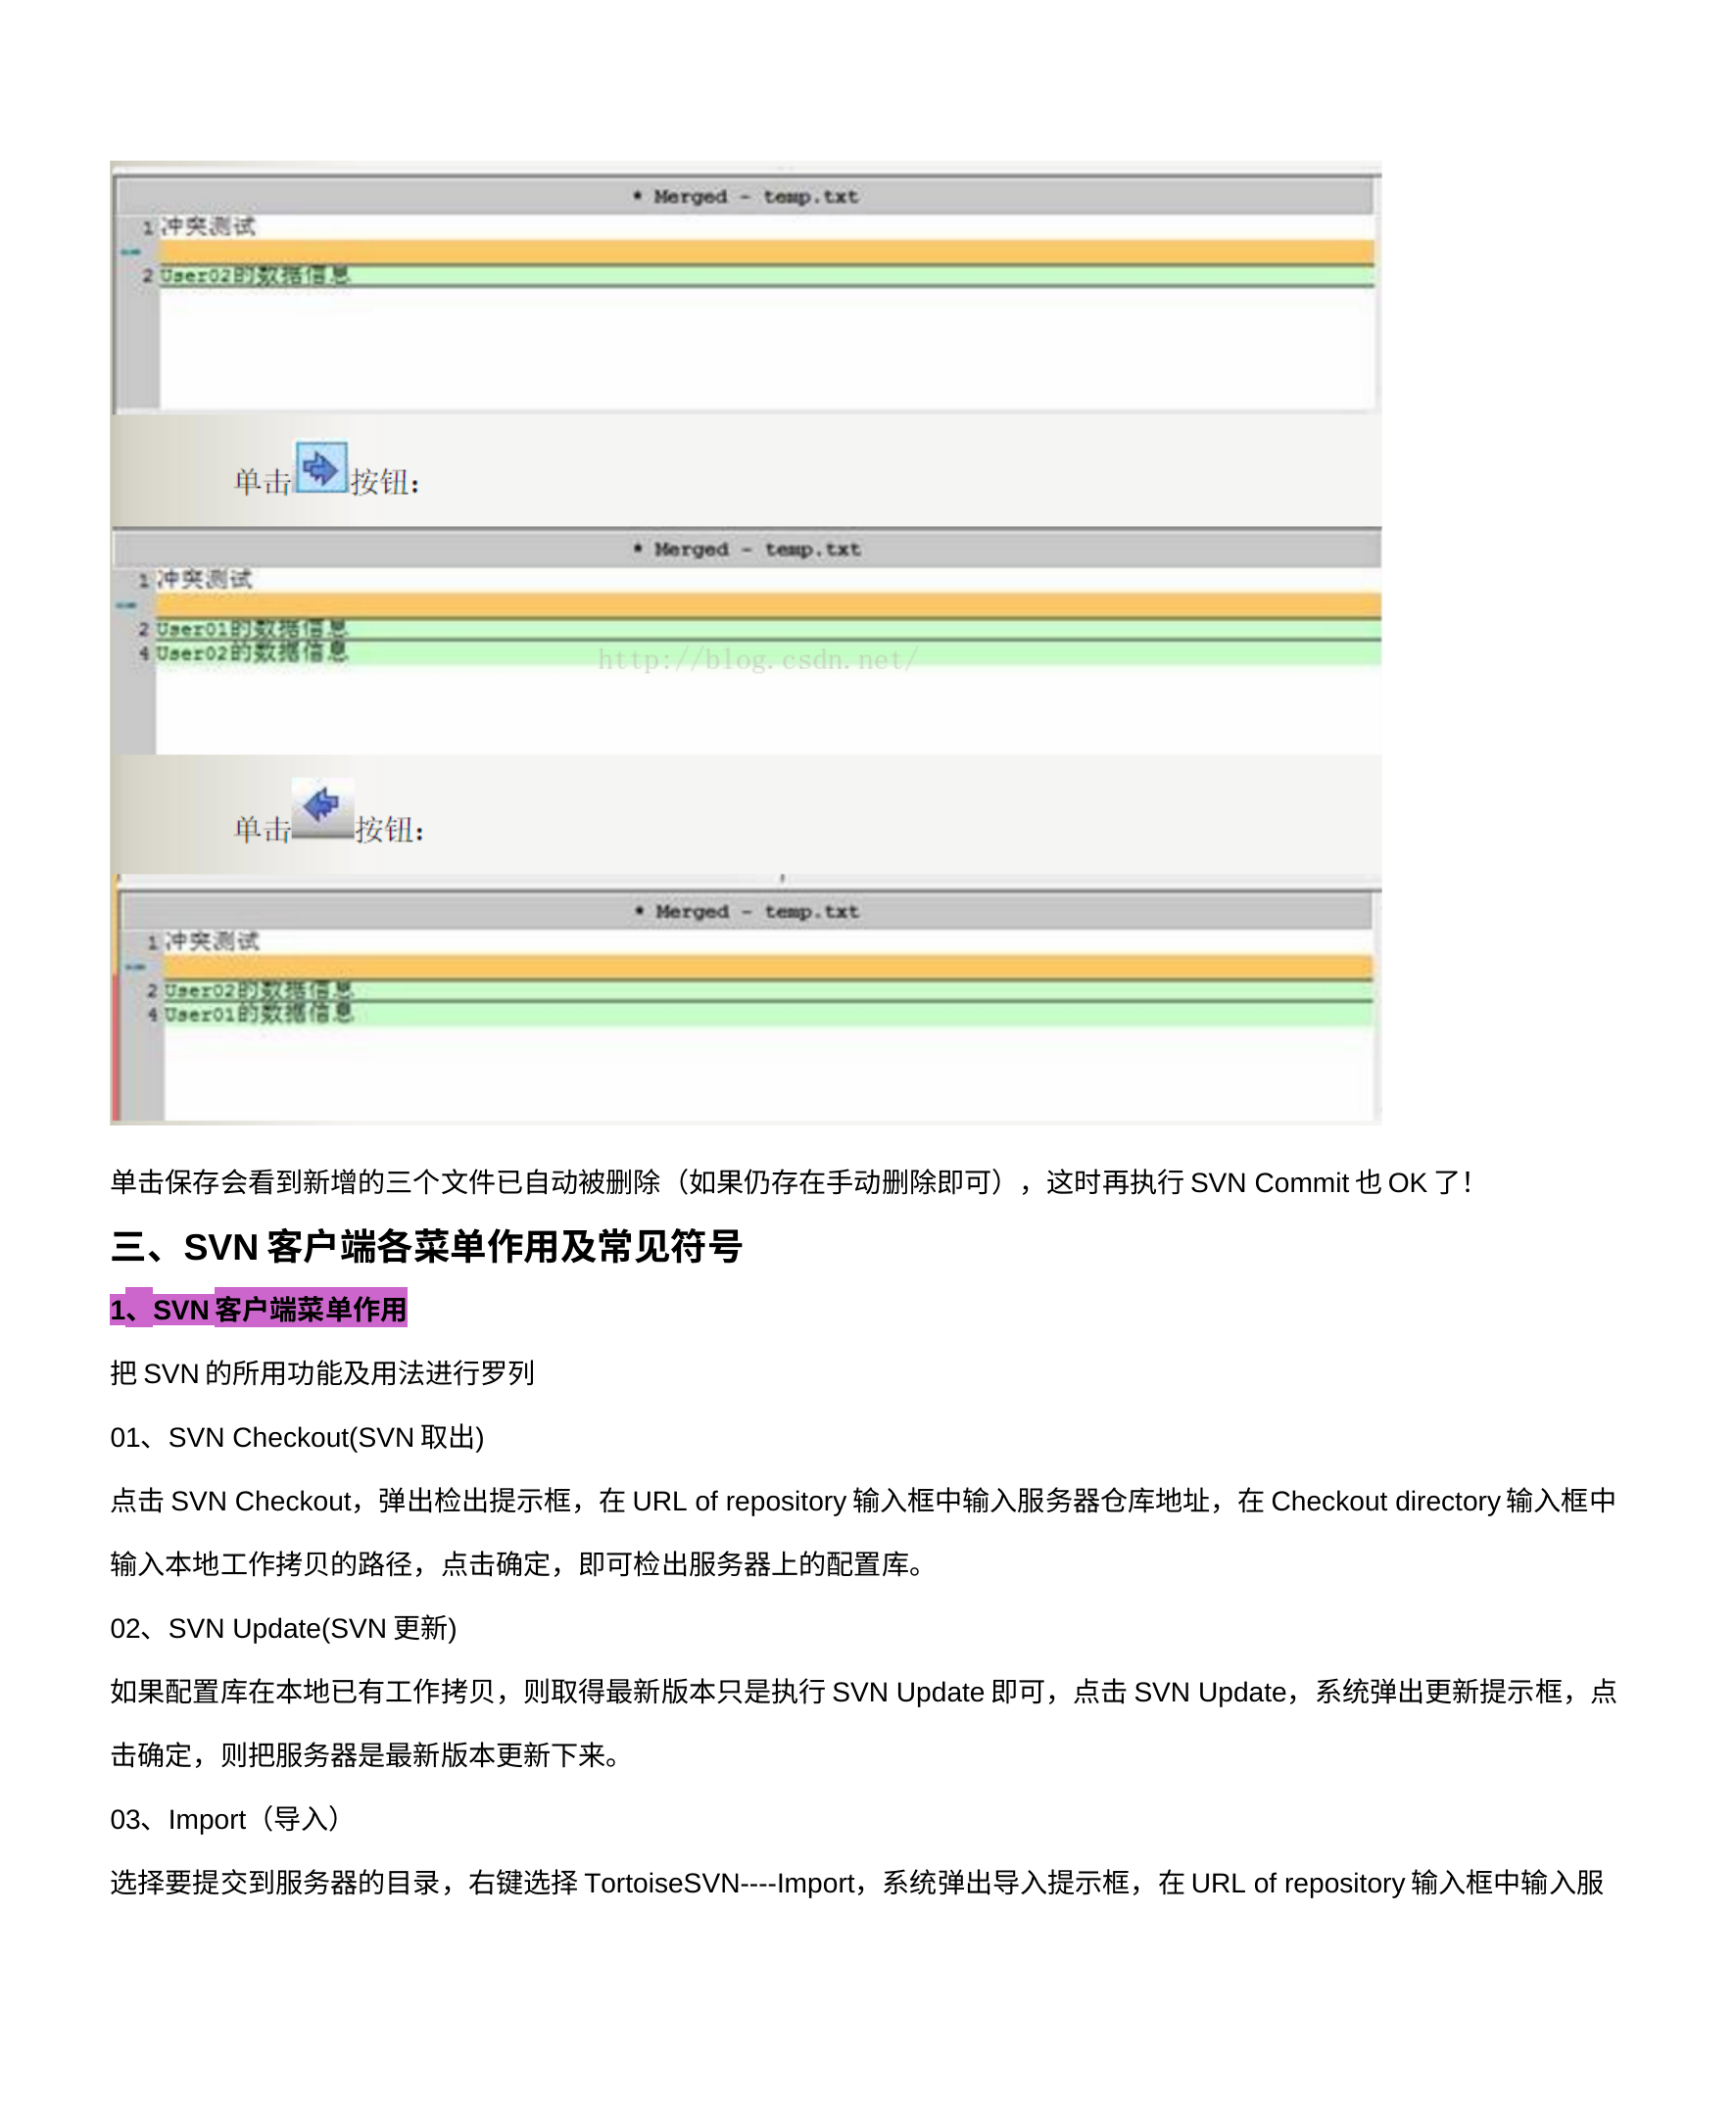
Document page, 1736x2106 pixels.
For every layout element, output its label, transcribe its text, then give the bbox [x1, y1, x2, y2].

text 三、SVN客户端各菜单作用及常见符号 [110, 1212, 1626, 1275]
picture [110, 161, 1382, 1125]
text 01、SVN Checkout(SVN取出) [110, 1403, 1626, 1466]
text 1、SVN客户端菜单作用 [110, 1275, 1626, 1339]
text 单击保存会看到新增的三个文件已自动被删除（如果仍存在手动删除即可），这时再执行SVN Commit也OK了！ [110, 1148, 1626, 1212]
text 把SVN的所用功能及用法进行罗列 [110, 1339, 1626, 1403]
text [110, 1466, 1626, 1912]
